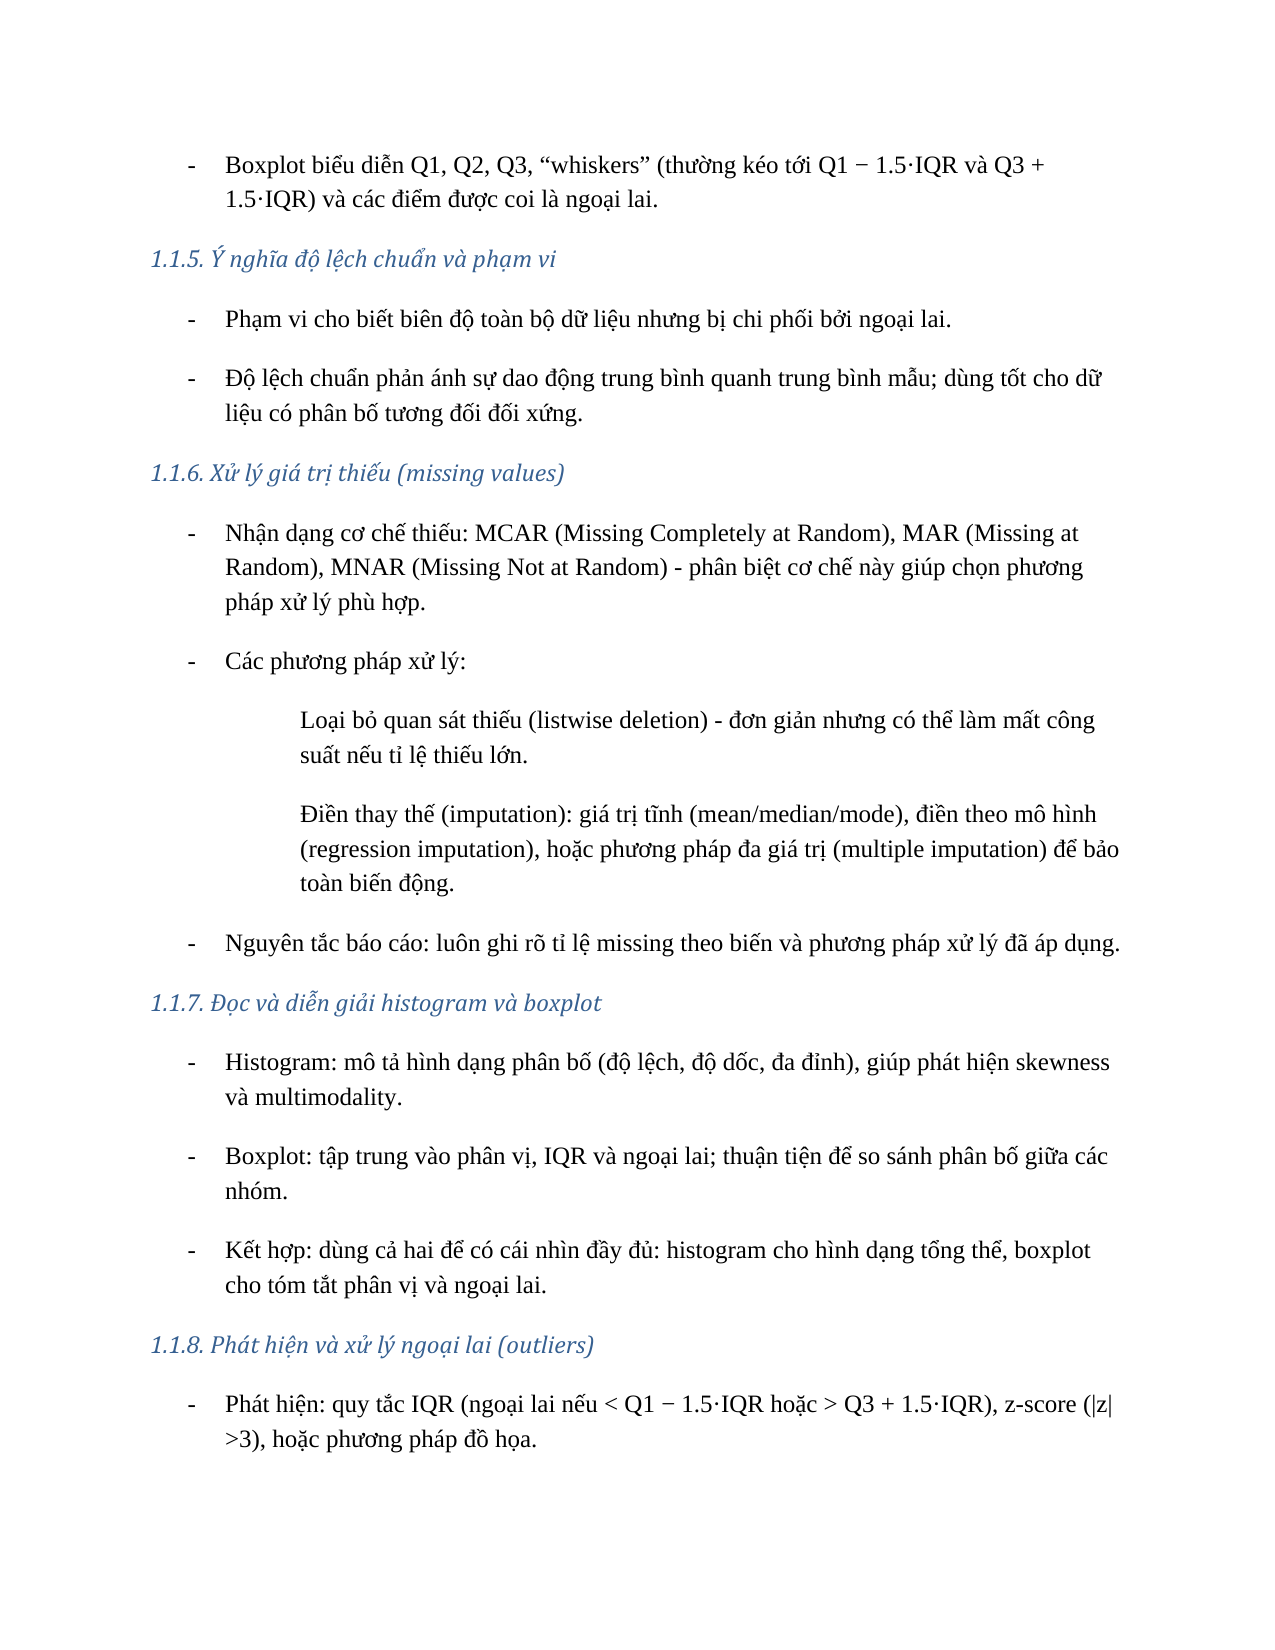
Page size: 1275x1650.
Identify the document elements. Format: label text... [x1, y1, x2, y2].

list Histogram: mô tả hình dạng phân bố (độ lệch, độ dốc, đa đỉnh), giúp phát hiện skewness và multimodality. [187, 1047, 1125, 1111]
subtitle 1.1.5. Ý nghĩa độ lệch chuẩn và phạm vi [150, 244, 1125, 273]
list Nhận dạng cơ chế thiếu: MCAR (Missing Completely at Random), MAR (Missing at Random), MNAR (Missing Not at Random) - phân biệt cơ chế này giúp chọn phương pháp xử lý phù hợp. [187, 518, 1125, 615]
list Phạm vi cho biết biên độ toàn bộ dữ liệu nhưng bị chi phối bởi ngoại lai. [187, 304, 1125, 333]
list Boxplot biểu diễn Q1, Q2, Q3, “whiskers” (thường kéo tới Q1 − 1.5·IQR và Q3 + 1.5·IQR) và các điểm được coi là ngoại lai. [187, 150, 1125, 213]
text Loại bỏ quan sát thiếu (listwise deletion) - đơn giản nhưng có thể làm mất công suất nếu tỉ lệ thiếu lớn. [300, 706, 1125, 769]
text Điền thay thế (imputation): giá trị tĩnh (mean/median/mode), điền theo mô hình (regression imputation), hoặc phương pháp đa giá trị (multiple imputation) để bảo toàn biến động. [300, 799, 1125, 897]
subtitle 1.1.6. Xử lý giá trị thiếu (missing values) [150, 457, 1125, 487]
list Độ lệch chuẩn phản ánh sự dao động trung bình quanh trung bình mẫu; dùng tốt cho dữ liệu có phân bố tương đối đối xứng. [187, 363, 1125, 427]
subtitle 1.1.8. Phát hiện và xử lý ngoại lai (outliers) [150, 1329, 1125, 1359]
list Các phương pháp xử lý: [187, 646, 1125, 675]
list Nguyên tắc báo cáo: luôn ghi rõ tỉ lệ missing theo biến và phương pháp xử lý đã áp dụng. [187, 928, 1125, 957]
list Kết hợp: dùng cả hai để có cái nhìn đầy đủ: histogram cho hình dạng tổng thể, boxplot cho tóm tắt phân vị và ngoại lai. [187, 1235, 1125, 1299]
subtitle 1.1.7. Đọc và diễn giải histogram và boxplot [150, 987, 1125, 1017]
list Phát hiện: quy tắc IQR (ngoại lai nếu < Q1 − 1.5·IQR hoặc > Q3 + 1.5·IQR), z-score (|z|>3), hoặc phương pháp đồ họa. [187, 1389, 1125, 1453]
list Boxplot: tập trung vào phân vị, IQR và ngoại lai; thuận tiện để so sánh phân bố giữa các nhóm. [187, 1141, 1125, 1205]
